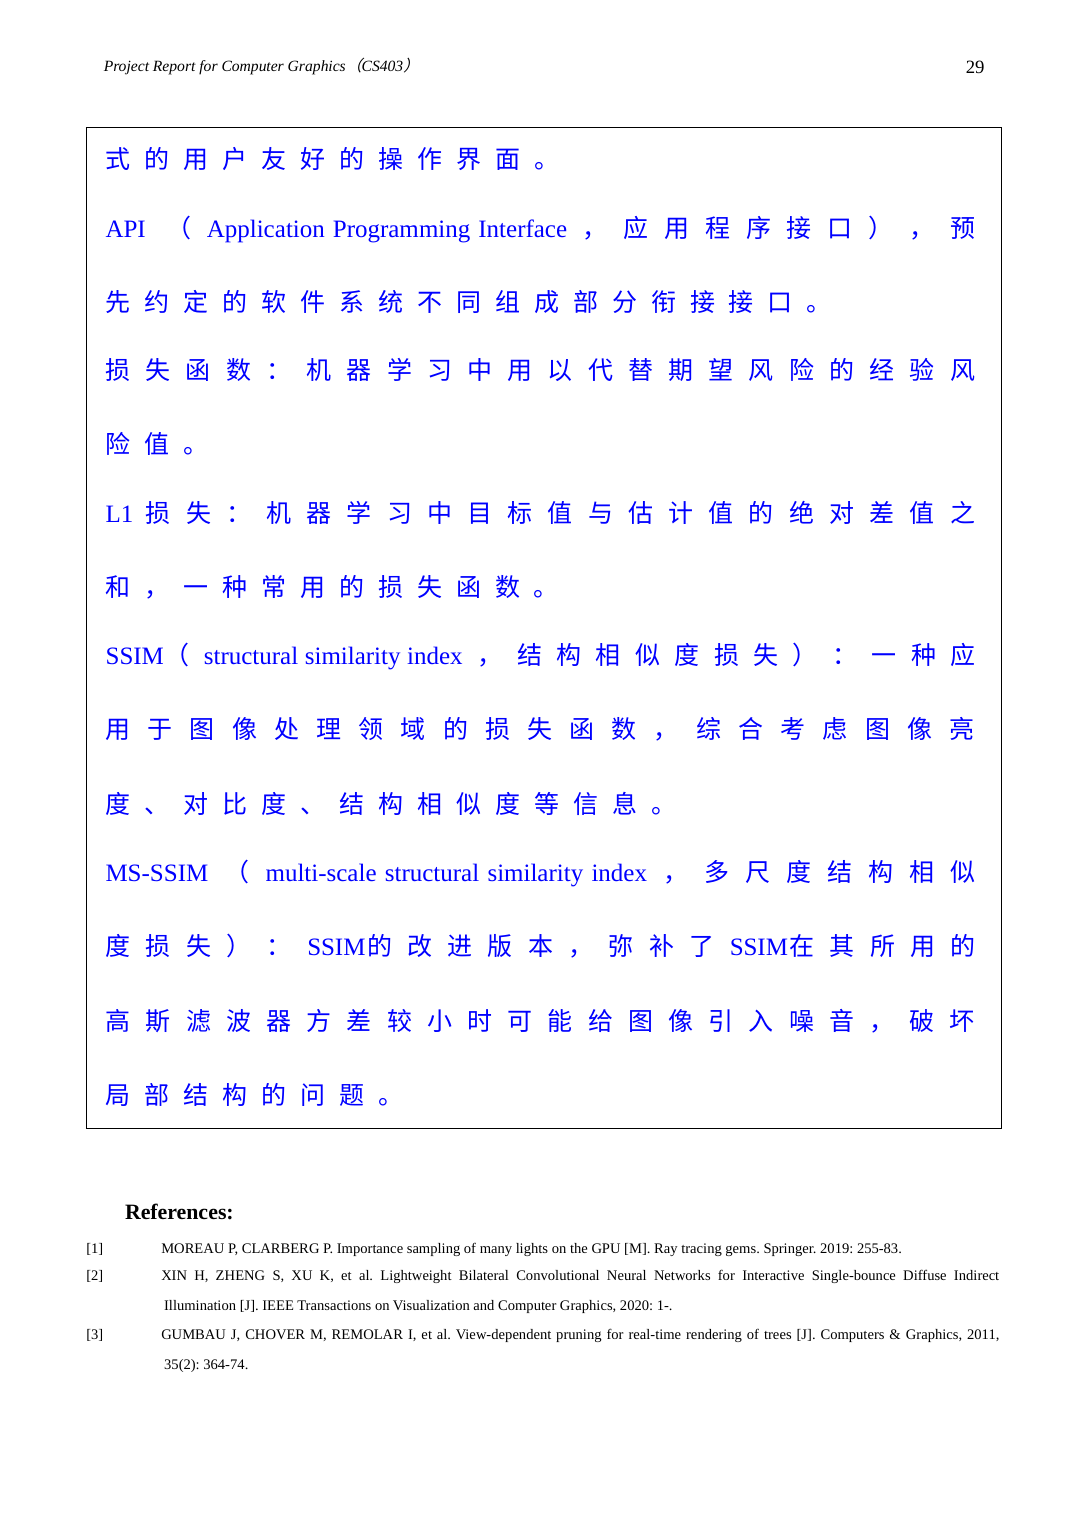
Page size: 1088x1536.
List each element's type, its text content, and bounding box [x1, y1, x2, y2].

text [3] GUMBAU J, CHOVER M, REMOLAR I, et al. View-dependent pruning for real-time rendering of trees [J]. Computers & Graphics, 2011, 35(2): 364-74. [86, 1319, 1001, 1379]
text References: [86, 1199, 1001, 1224]
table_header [87, 128, 1001, 1128]
text [1] MOREAU P, CLARBERG P. Importance sampling of many lights on the GPU [M]. Ray tracing gems. Springer. 2019: 255-83. [86, 1230, 1001, 1260]
text [2] XIN H, ZHENG S, XU K, et al. Lightweight Bilateral Convolutional Neural Networks for Interactive Single-bounce Diffuse Indirect Illumination [J]. IEEE Transactions on Visualization and Computer Graphics, 2020: 1-. [86, 1260, 1001, 1319]
